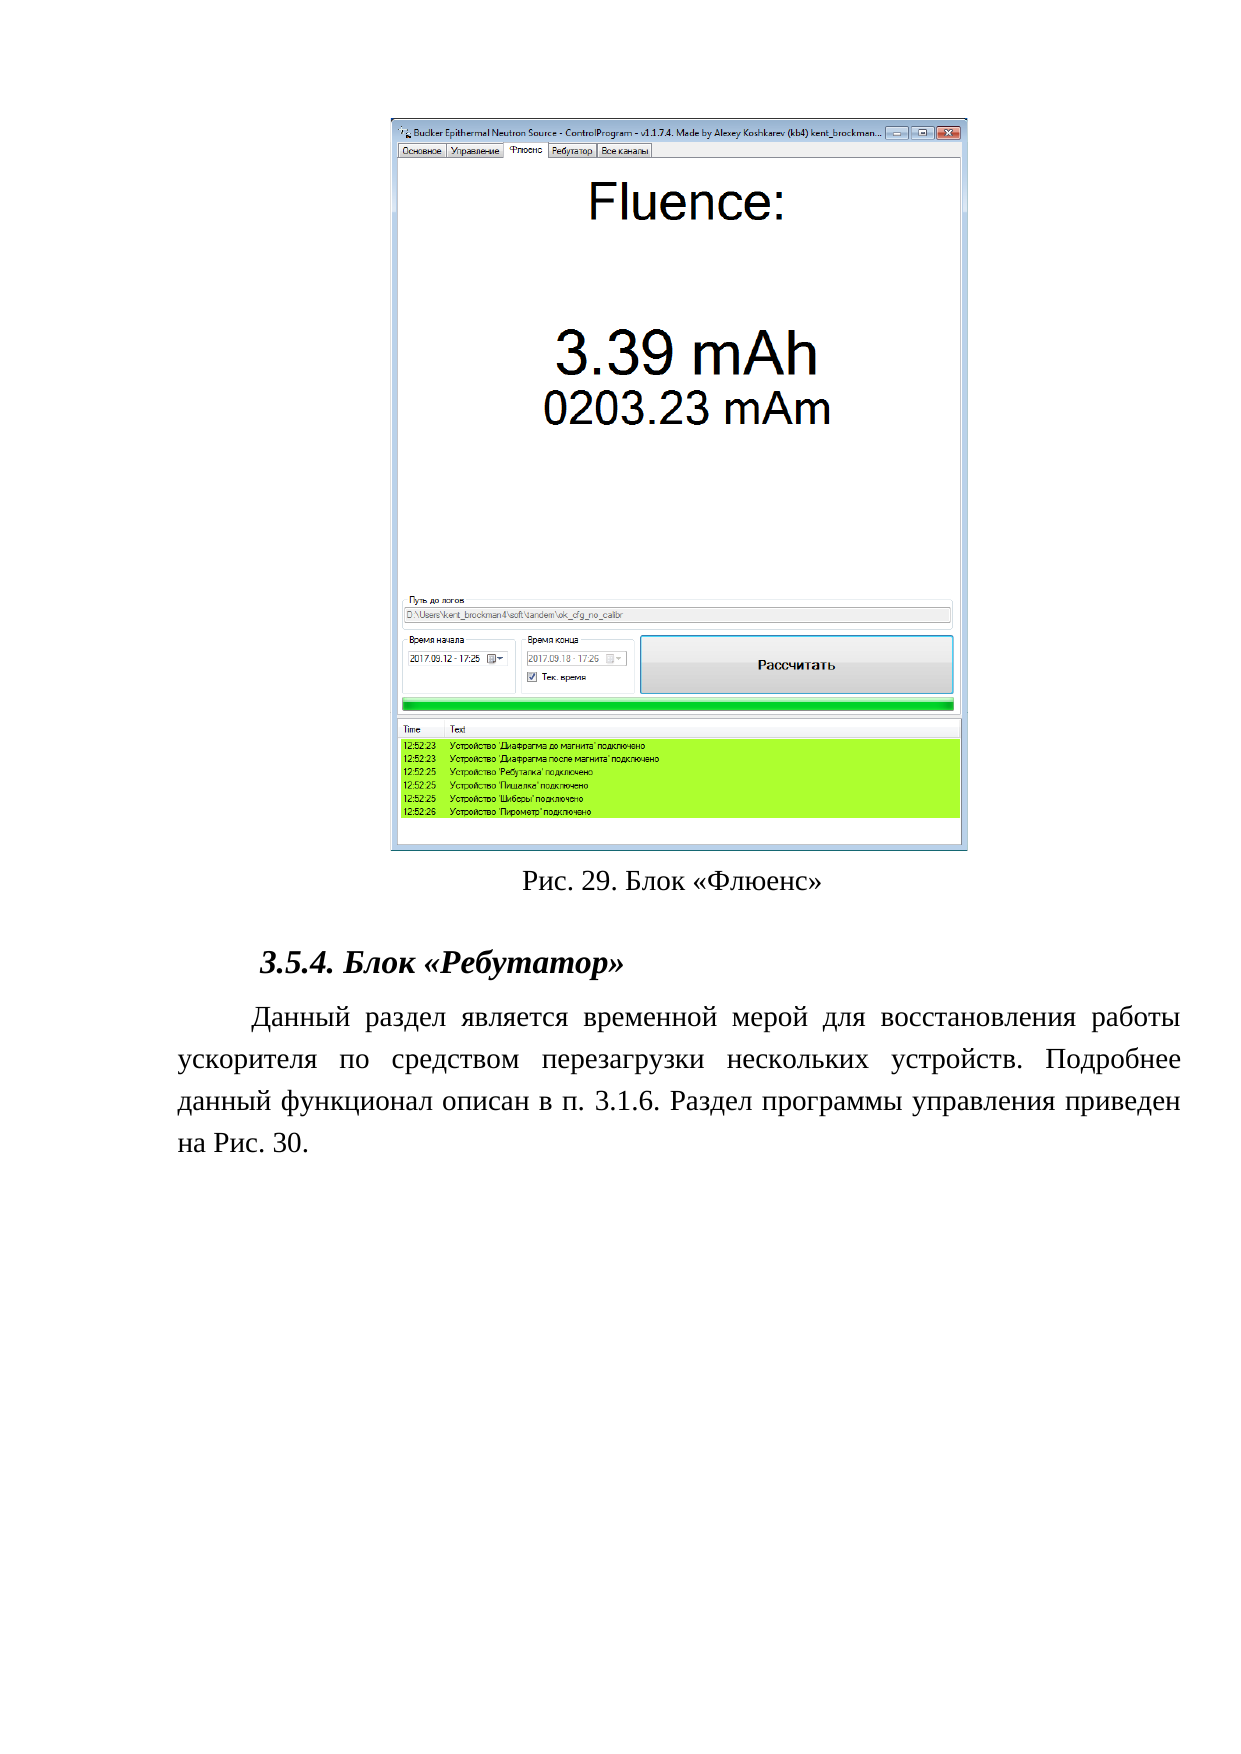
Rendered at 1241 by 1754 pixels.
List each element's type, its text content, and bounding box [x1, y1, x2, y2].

text Блок «Ребутатор» [260, 942, 1181, 981]
text Блок «Флюенс» [215, 863, 1181, 896]
text Данный раздел является временной мерой для восстановления работы ускорителя по средством перезагрузки нескольких устройств. Подробнее данный функционал описан в п. 3.1.6. Раздел программы управления приведен на рис. 30. [177, 999, 1181, 1158]
picture [390, 118, 968, 851]
